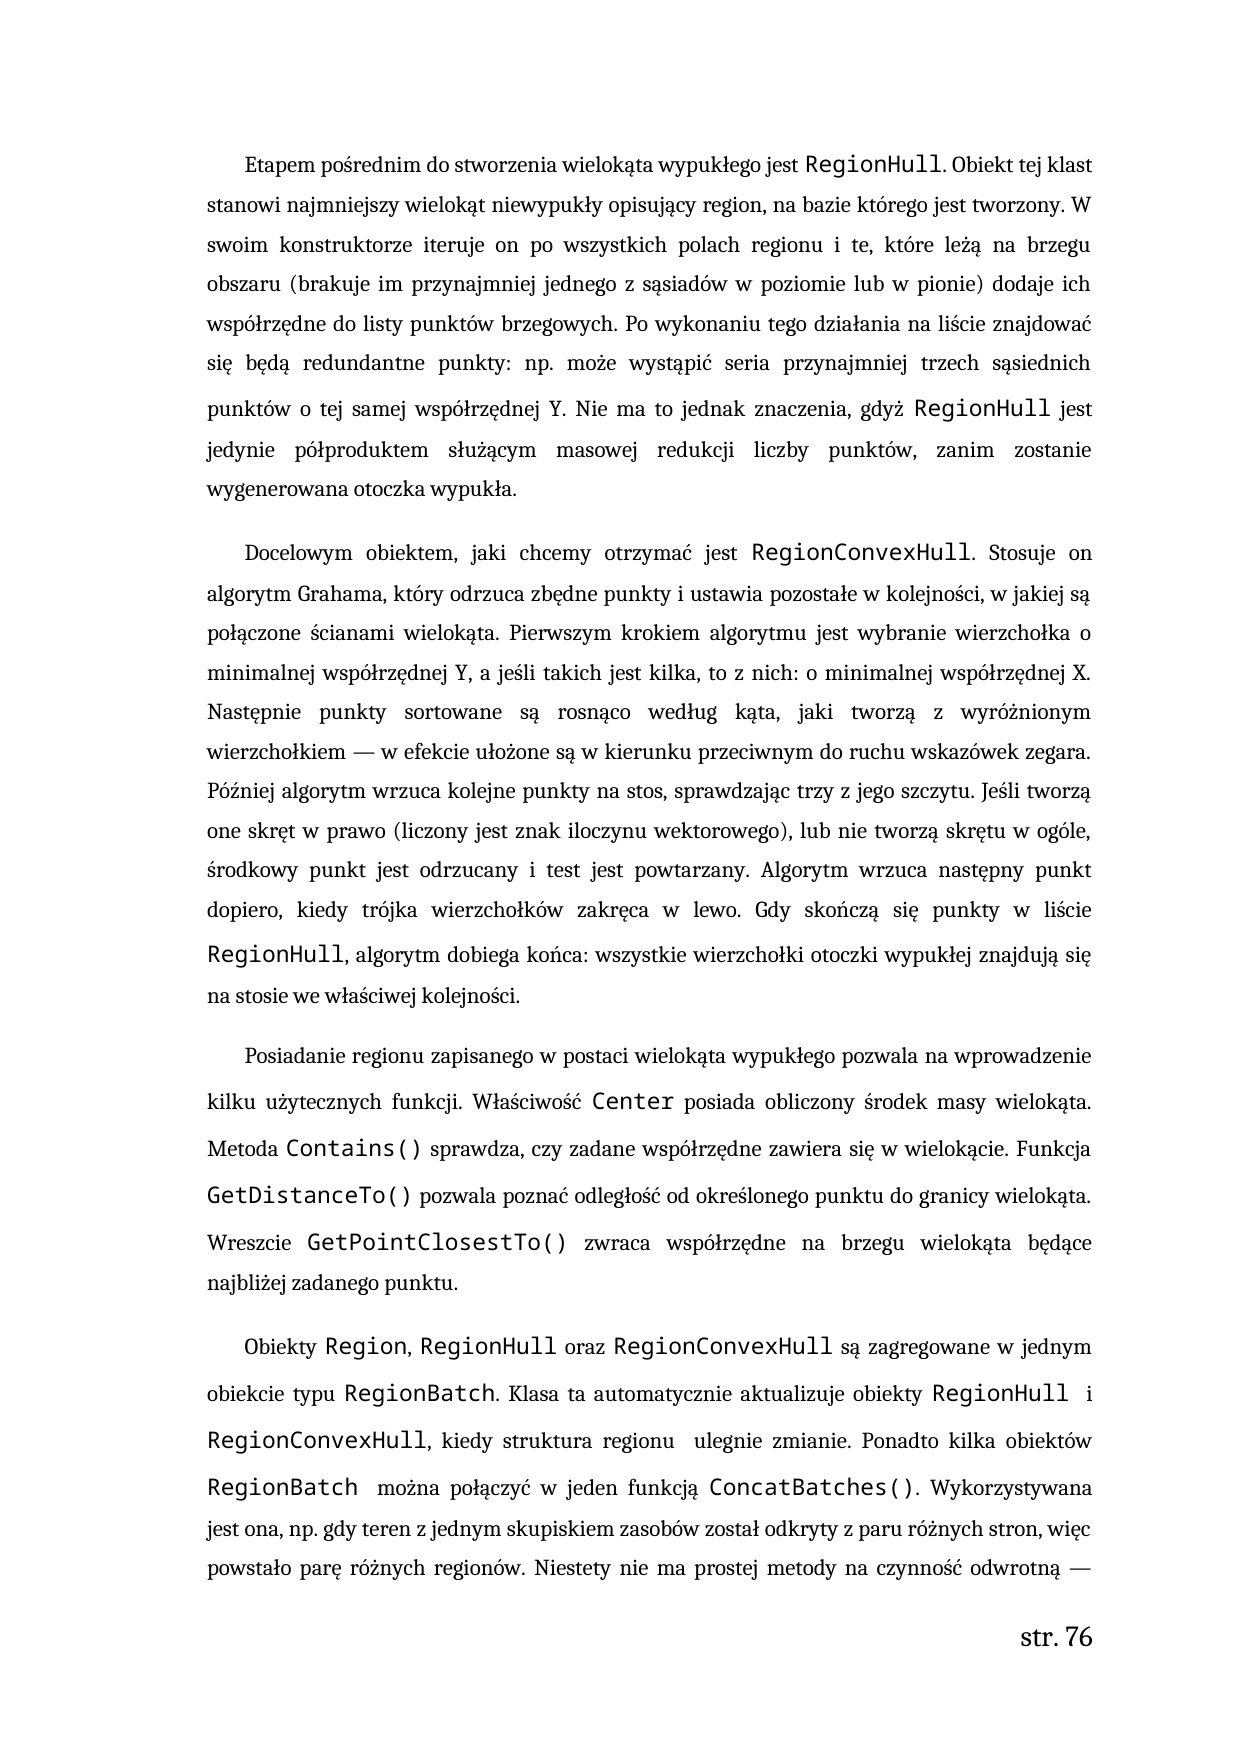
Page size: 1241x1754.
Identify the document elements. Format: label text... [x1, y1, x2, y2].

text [207, 1330, 1092, 1581]
text Posiadanie regionu zapisanego w postaci wielokąta wypukłego pozwala na wprowadzenie kilku użytecznych funkcji. Właściwość Center posiada obliczony środek masy wielokąta. Metoda Contains() sprawdza, czy zadane współrzędne zawiera się w wielokącie. Funkcja GetDistanceTo() pozwala poznać odległość od określonego punktu do granicy wielokąta. Wreszcie GetPointClosestTo() zwraca współrzędne na brzegu wielokąta będące najbliżej zadanego punktu. [207, 1043, 1092, 1296]
text Etapem pośrednim do stworzenia wielokąta wypukłego jest RegionHull. Obiekt tej klast stanowi najmniejszy wielokąt niewypukły opisujący region, na bazie którego jest tworzony. W swoim konstruktorze iteruje on po wszystkich polach regionu i te, które leżą na brzegu obszaru (brakuje im przynajmniej jednego z sąsiadów w poziomie lub w pionie) dodaje ich współrzędne do listy punktów brzegowych. Po wykonaniu tego działania na liście znajdować się będą redundantne punkty: np. może wystąpić seria przynajmniej trzech sąsiednich punktów o tej samej współrzędnej Y. Nie ma to jednak znaczenia, gdyż RegionHull jest jedynie półproduktem służącym masowej redukcji liczby punktów, zanim zostanie wygenerowana otoczka wypukła. [207, 148, 1092, 502]
text Docelowym obiektem, jaki chcemy otrzymać jest RegionConvexHull. Stosuje on algorytm Grahama, który odrzuca zbędne punkty i ustawia pozostałe w kolejności, w jakiej są połączone ścianami wielokąta. Pierwszym krokiem algorytmu jest wybranie wierzchołka o minimalnej współrzędnej Y, a jeśli takich jest kilka, to z nich: o minimalnej współrzędnej X. Następnie punkty sortowane są rosnąco według kąta, jaki tworzą z wyróżnionym wierzchołkiem — w efekcie ułożone są w kierunku przeciwnym do ruchu wskazówek zegara. Później algorytm wrzuca kolejne punkty na stos, sprawdzając trzy z jego szczytu. Jeśli tworzą one skręt w prawo (liczony jest znak iloczynu wektorowego), lub nie tworzą skrętu w ogóle, środkowy punkt jest odrzucany i test jest powtarzany. Algorytm wrzuca następny punkt dopiero, kiedy trójka wierzchołków zakręca w lewo. Gdy skończą się punkty w liście RegionHull, algorytm dobiega końca: wszystkie wierzchołki otoczki wypukłej znajdują się na stosie we właściwej kolejności. [207, 536, 1092, 1009]
